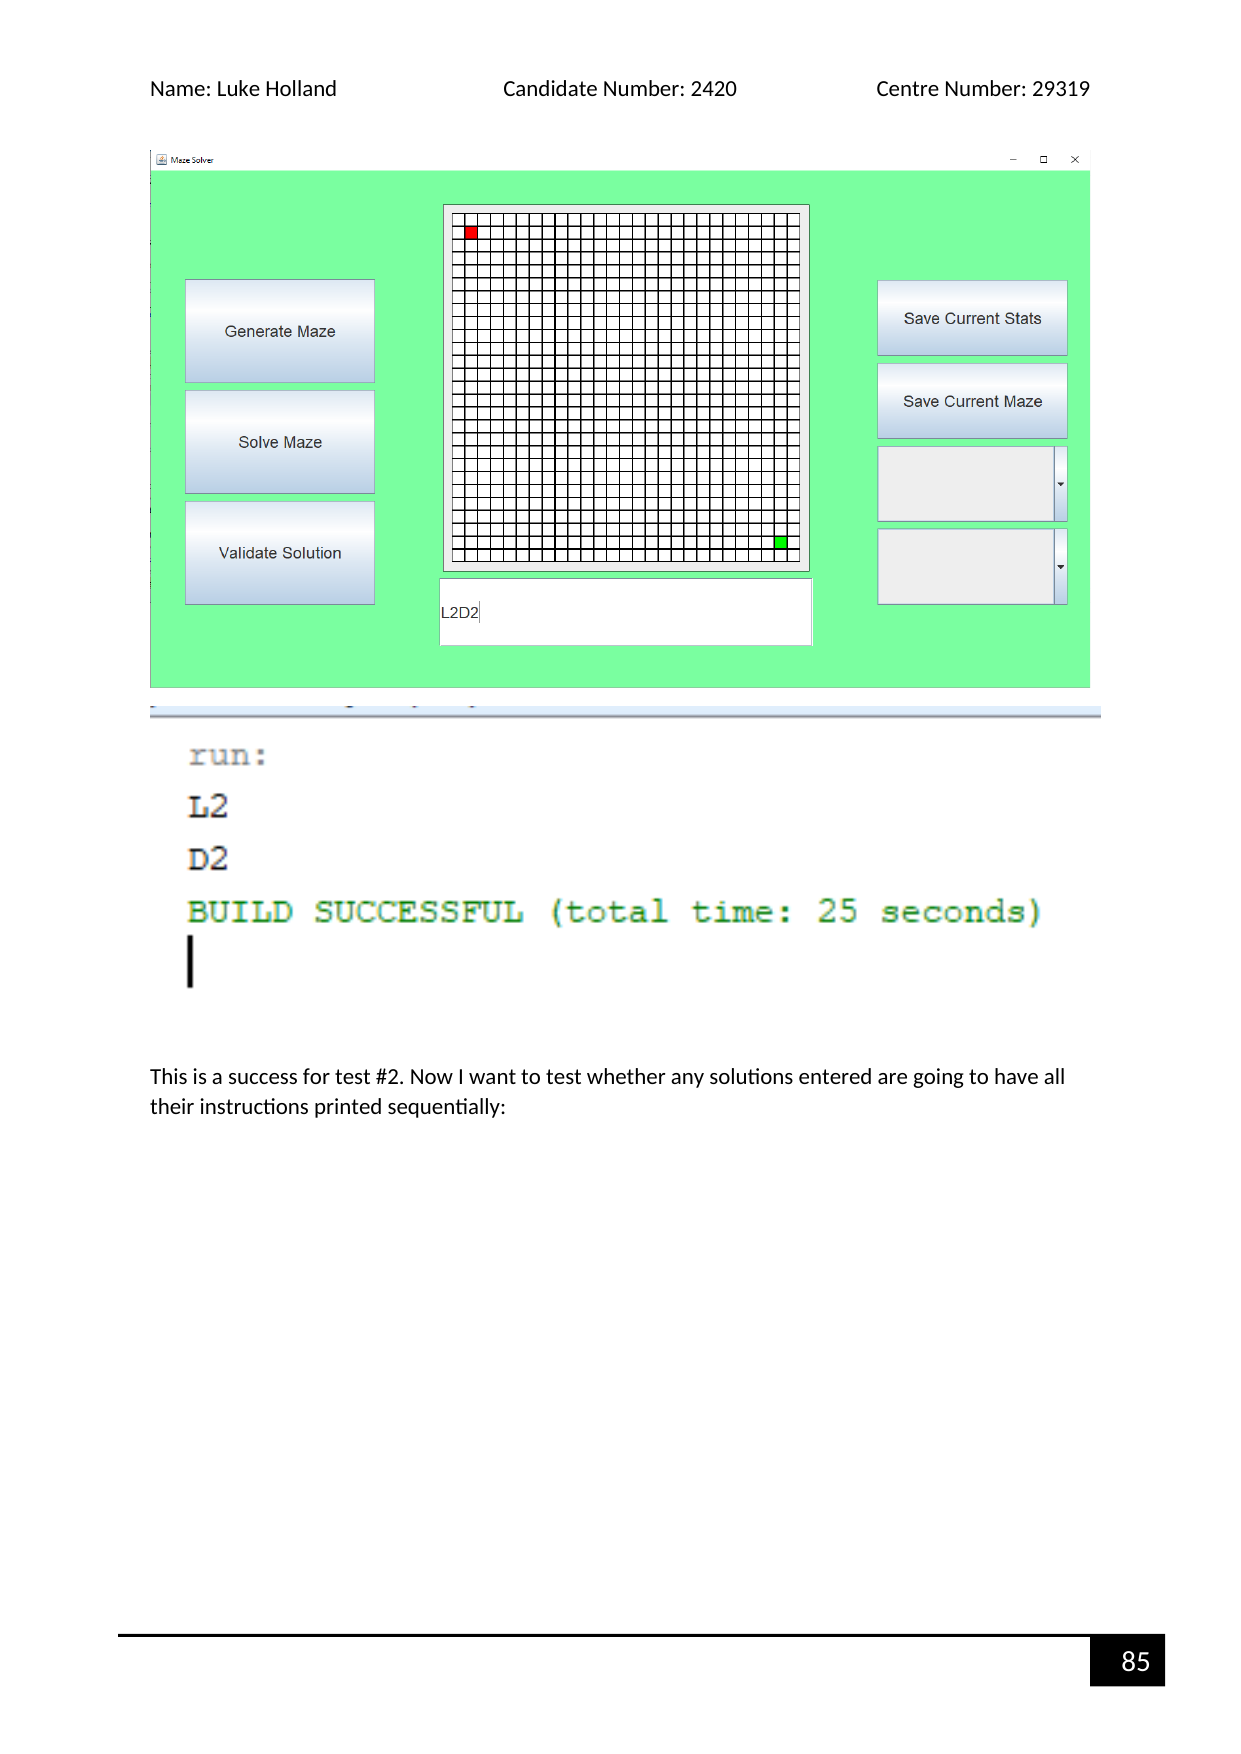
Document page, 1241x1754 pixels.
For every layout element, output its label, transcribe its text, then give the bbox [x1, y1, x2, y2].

picture [150, 150, 1091, 688]
picture [150, 706, 1101, 1043]
text This is a success for test #2. Now I want to test whether any solutions entered are going to have all their instructions printed sequentially: [150, 1062, 1090, 1120]
